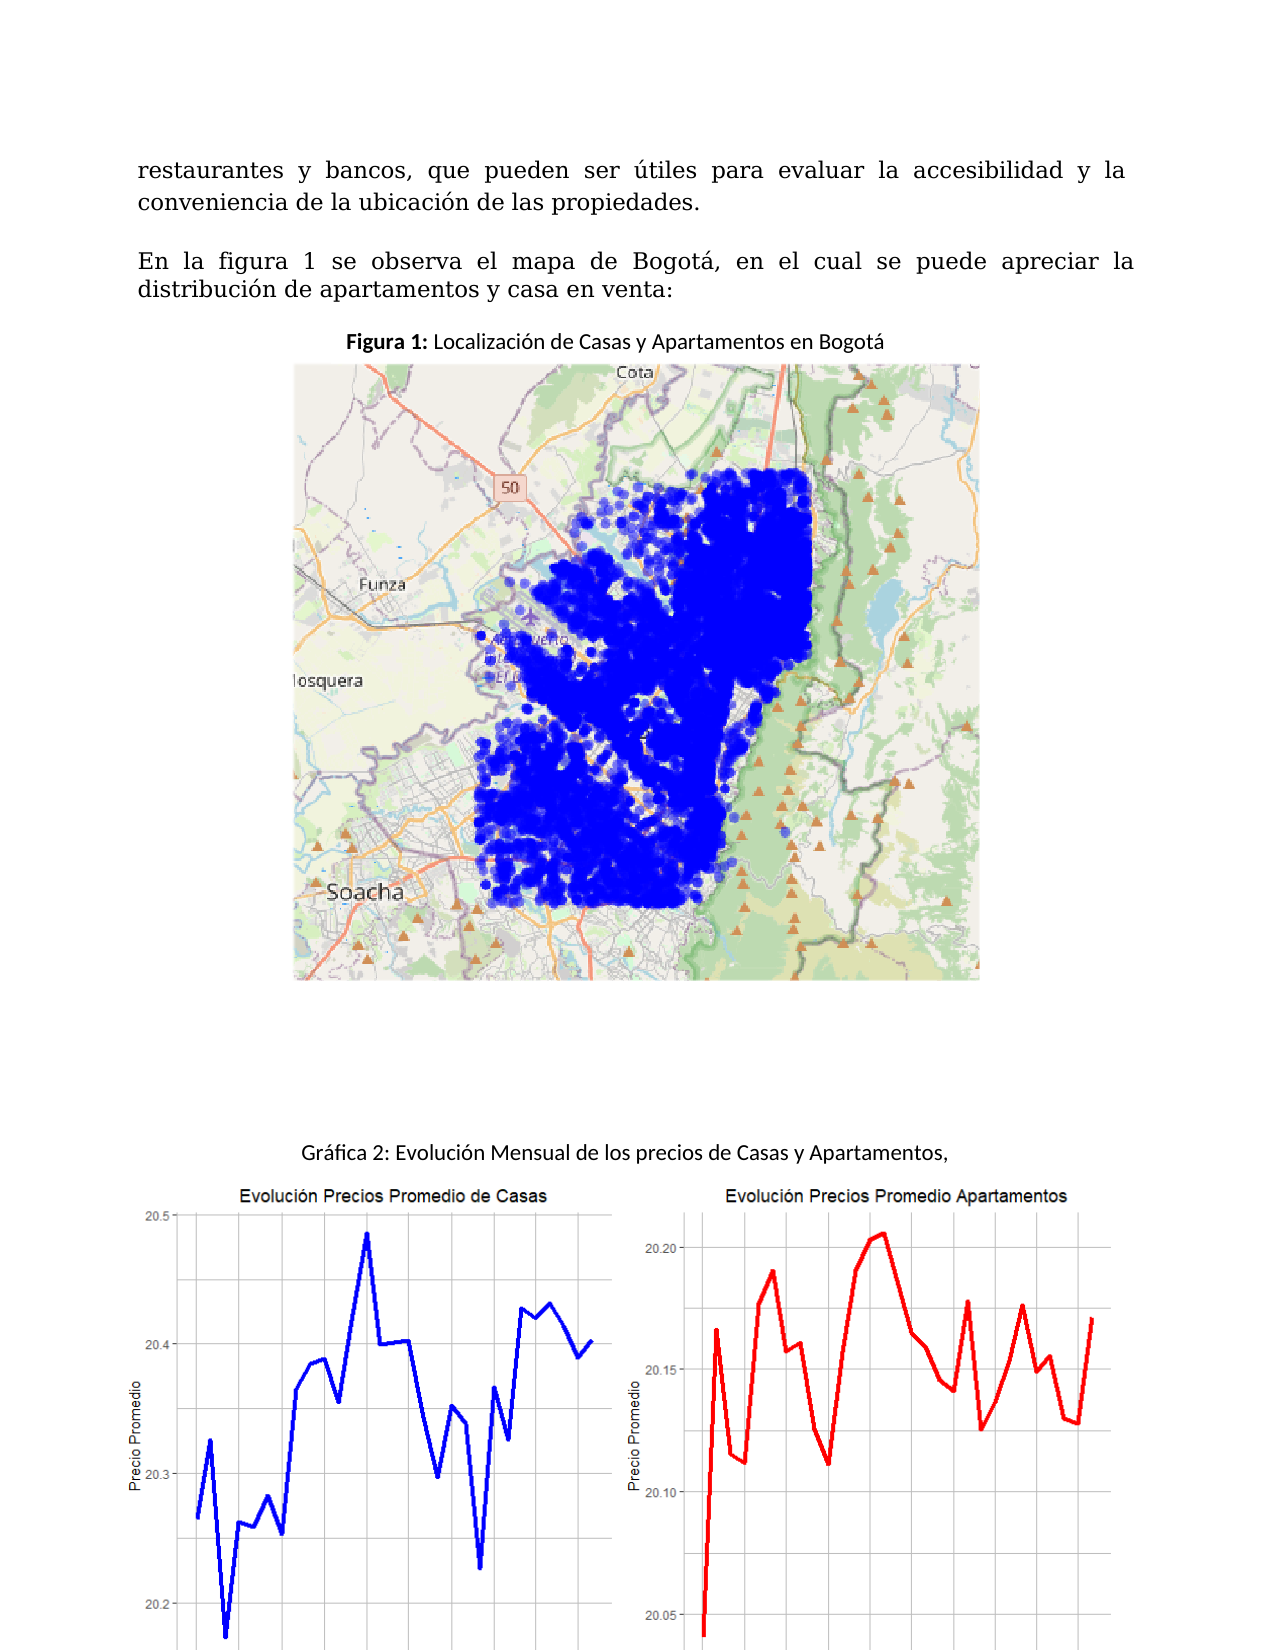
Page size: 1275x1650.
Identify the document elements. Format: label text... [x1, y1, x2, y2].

text En la figura 1 se observa el mapa de Bogotá, en el cual se puede apreciar la distribución de apartamentos y casa en venta: [137, 247, 1135, 302]
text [137, 156, 1127, 215]
picture [120, 1180, 1119, 1650]
picture [296, 366, 978, 979]
